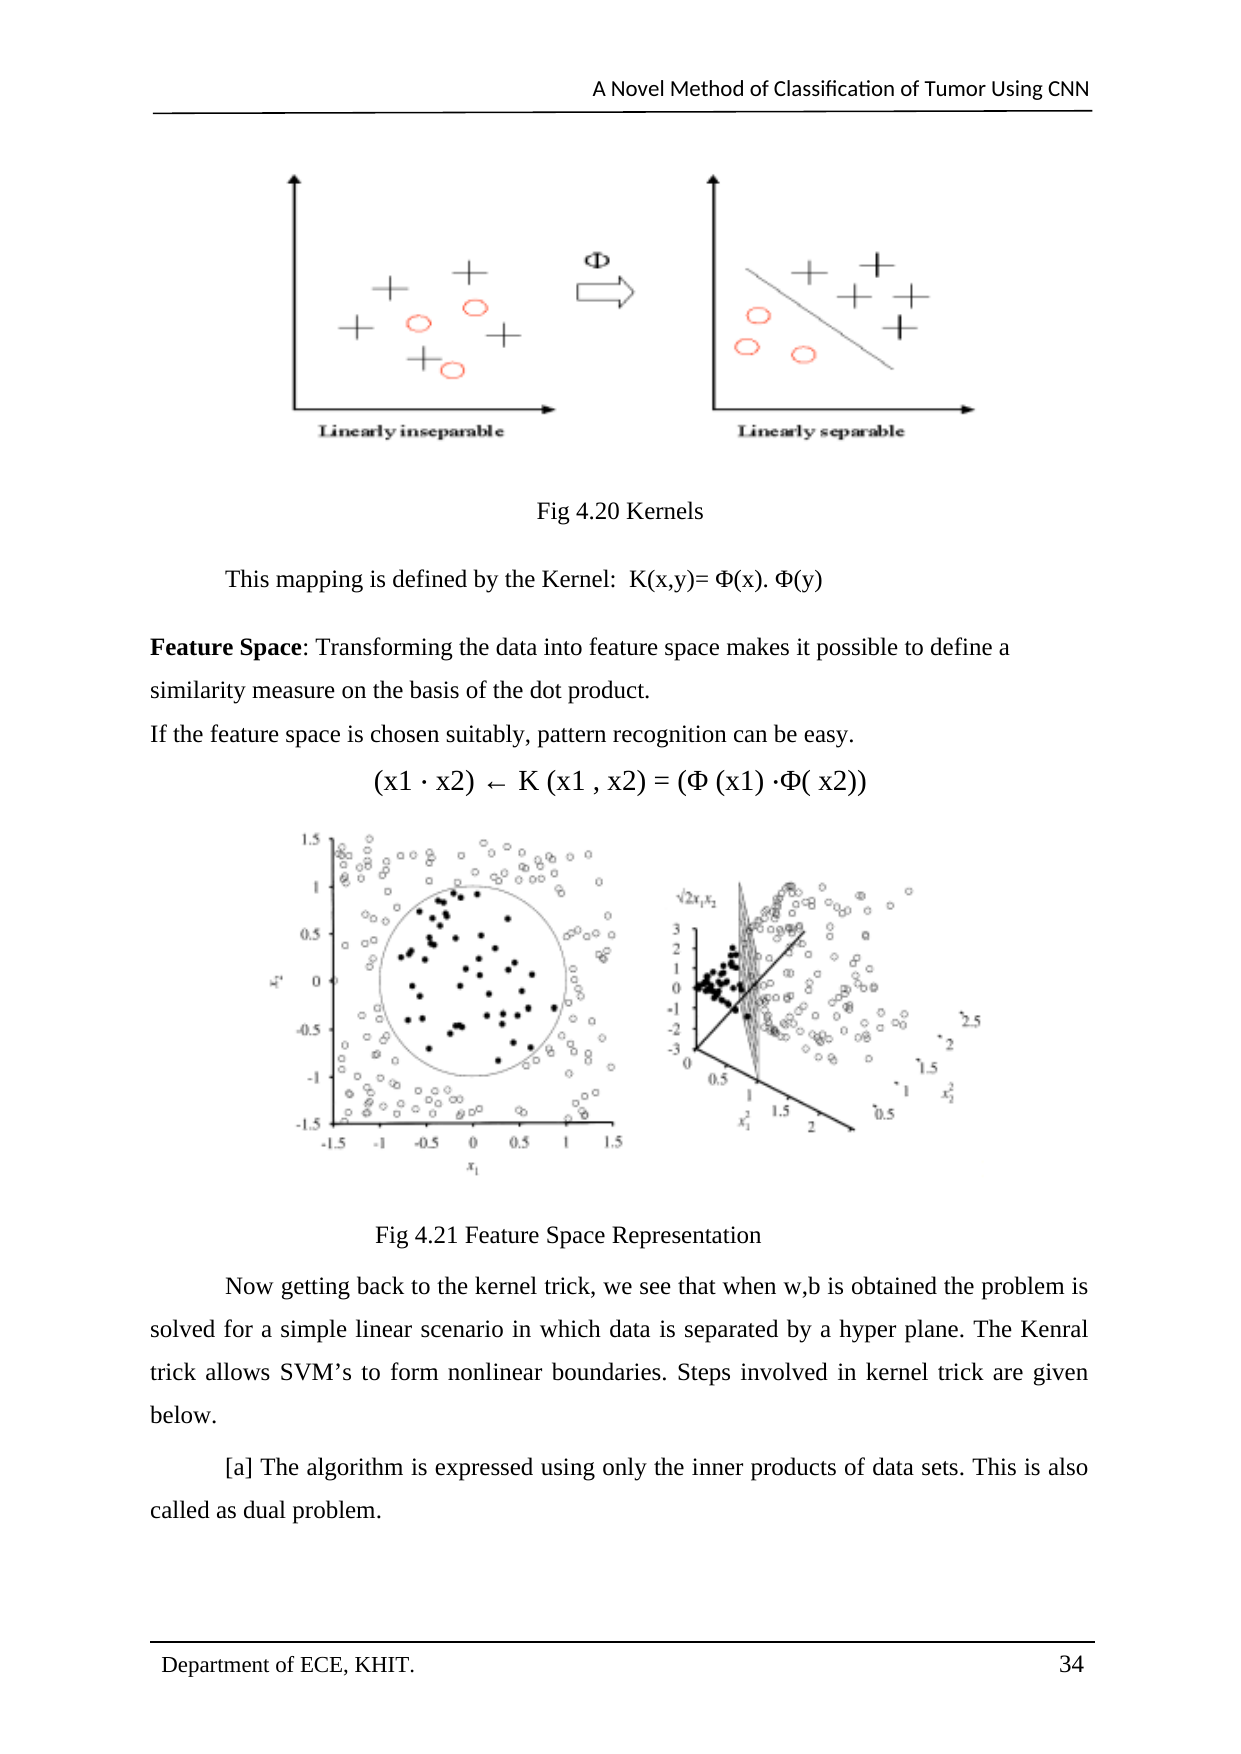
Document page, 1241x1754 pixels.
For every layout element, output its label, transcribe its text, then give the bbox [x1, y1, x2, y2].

text This mapping is defined by the Kernel: K(x,y)= Φ(x). Φ(y) [150, 564, 1090, 593]
text If the feature space is chosen suitably, pattern recognition can be easy. [150, 719, 1090, 747]
text (x1 ⋅ x2) ← K (x1 , x2) = (Φ (x1) ⋅Φ( x2)) [150, 762, 1090, 797]
text Feature Space: Transforming the data into feature space makes it possible to define a similarity measure on the basis of the dot product. [150, 632, 1090, 704]
picture [256, 822, 984, 1181]
text Now getting back to the kernel trick, we see that when w,b is obtained the problem is solved for a simple linear scenario in which data is separated by a hyper plane. The Kenral trick allows SVM’s to form nonlinear boundaries. Steps involved in kernel trick are given below. [150, 1271, 1090, 1429]
text Fig 4.21 Feature Space Representation [300, 1220, 1090, 1248]
text [a] The algorithm is expressed using only the inner products of data sets. This is also called as dual problem. [150, 1452, 1090, 1524]
picture [252, 150, 988, 453]
text Fig 4.20 Kernels [150, 496, 1090, 525]
